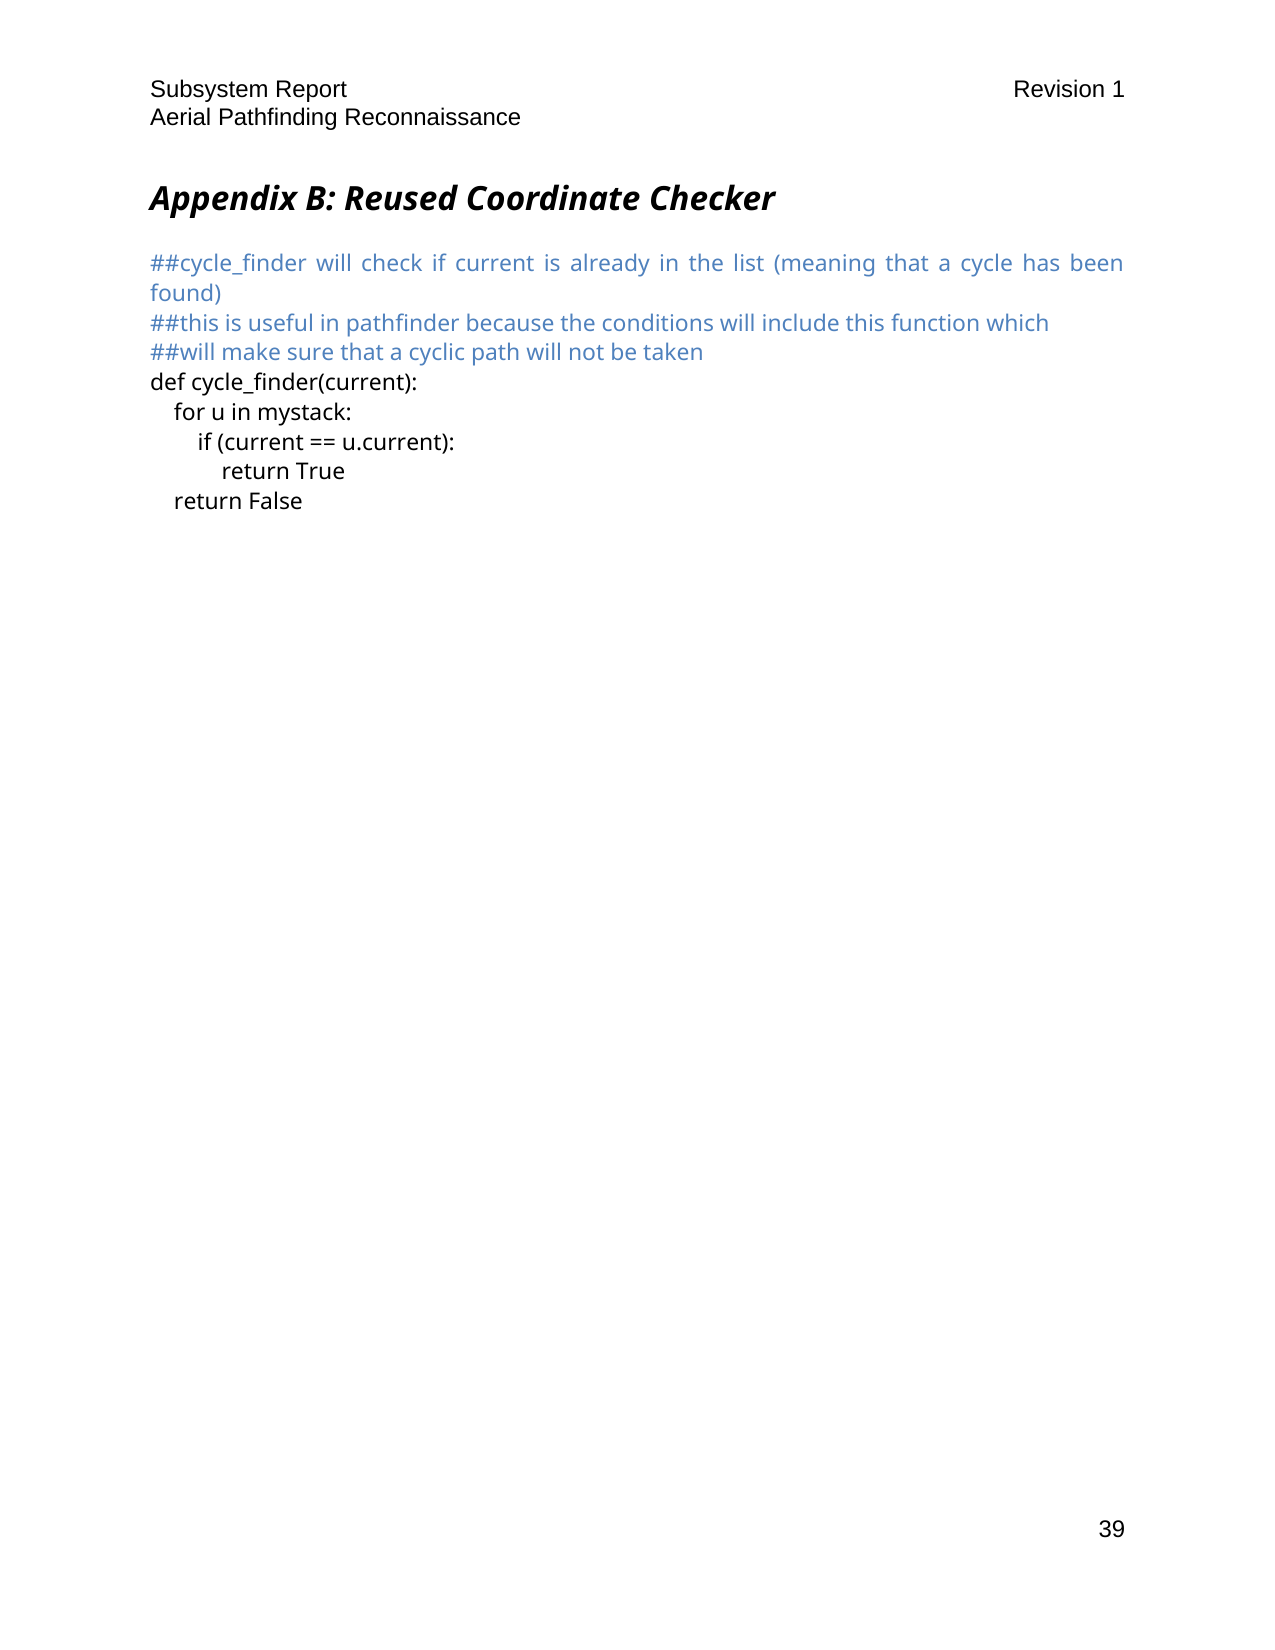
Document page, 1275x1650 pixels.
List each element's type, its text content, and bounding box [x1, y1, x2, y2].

text return True [150, 456, 1125, 486]
text if (current == u.current): [150, 426, 1125, 456]
text return False [150, 486, 1125, 515]
text for u in mystack: [150, 396, 1125, 426]
text def cycle_finder(current): [150, 367, 1125, 396]
subtitle Appendix B: Reused Coordinate Checker [150, 175, 1125, 220]
text ##this is useful in pathfinder because the conditions will include this function which [150, 307, 1125, 337]
text ##cycle_finder will check if current is already in the list (meaning that a cycle has been found) [150, 248, 1125, 307]
text ##will make sure that a cyclic path will not be taken [150, 337, 1125, 367]
